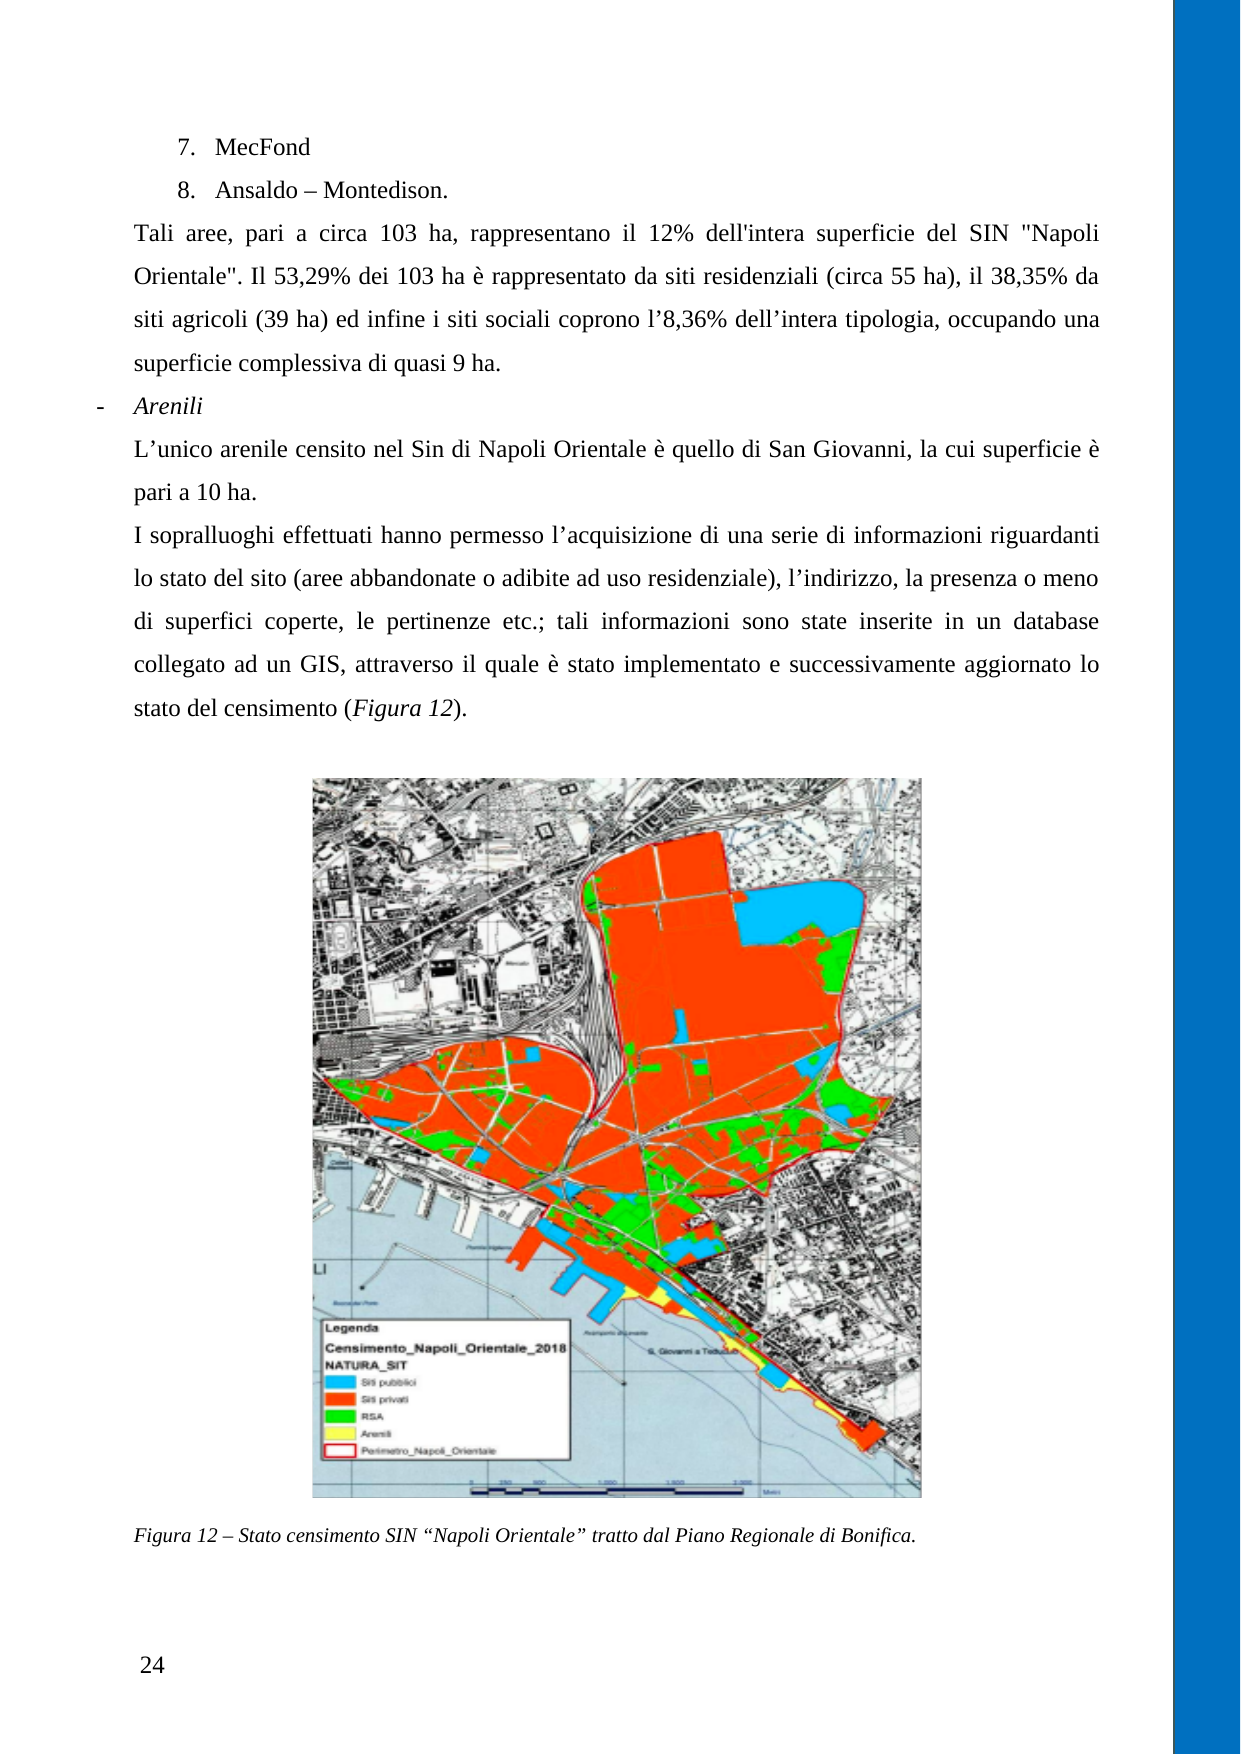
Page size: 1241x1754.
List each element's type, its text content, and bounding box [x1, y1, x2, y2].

list Ansaldo – Montedison. [177, 175, 1101, 204]
list MecFond [177, 132, 1101, 161]
text I sopralluoghi effettuati hanno permesso l’acquisizione di una serie di informazioni riguardanti lo stato del sito (aree abbandonate o adibite ad uso residenziale), l’indirizzo, la presenza o meno di superfici coperte, le pertinenze etc.; tali informazioni sono state inserite in un database collegato ad un GIS, attraverso il quale è stato implementato e successivamente aggiornato lo stato del censimento (Figura 12). [133, 520, 1101, 721]
list Arenili [96, 391, 1101, 419]
text L’unico arenile censito nel Sin di Napoli Orientale è quello di San Giovanni, la cui superficie è pari a 10 ha. [133, 434, 1101, 506]
picture [312, 778, 922, 1498]
text Tali aree, pari a circa 103 ha, rappresentano il 12% dell'intera superficie del SIN "Napoli Orientale". Il 53,29% dei 103 ha è rappresentato da siti residenziali (circa 55 ha), il 38,35% da siti agricoli (39 ha) ed infine i siti sociali coprono l’8,36% dell’intera tipologia, occupando una superficie complessiva di quasi 9 ha. [133, 218, 1101, 376]
